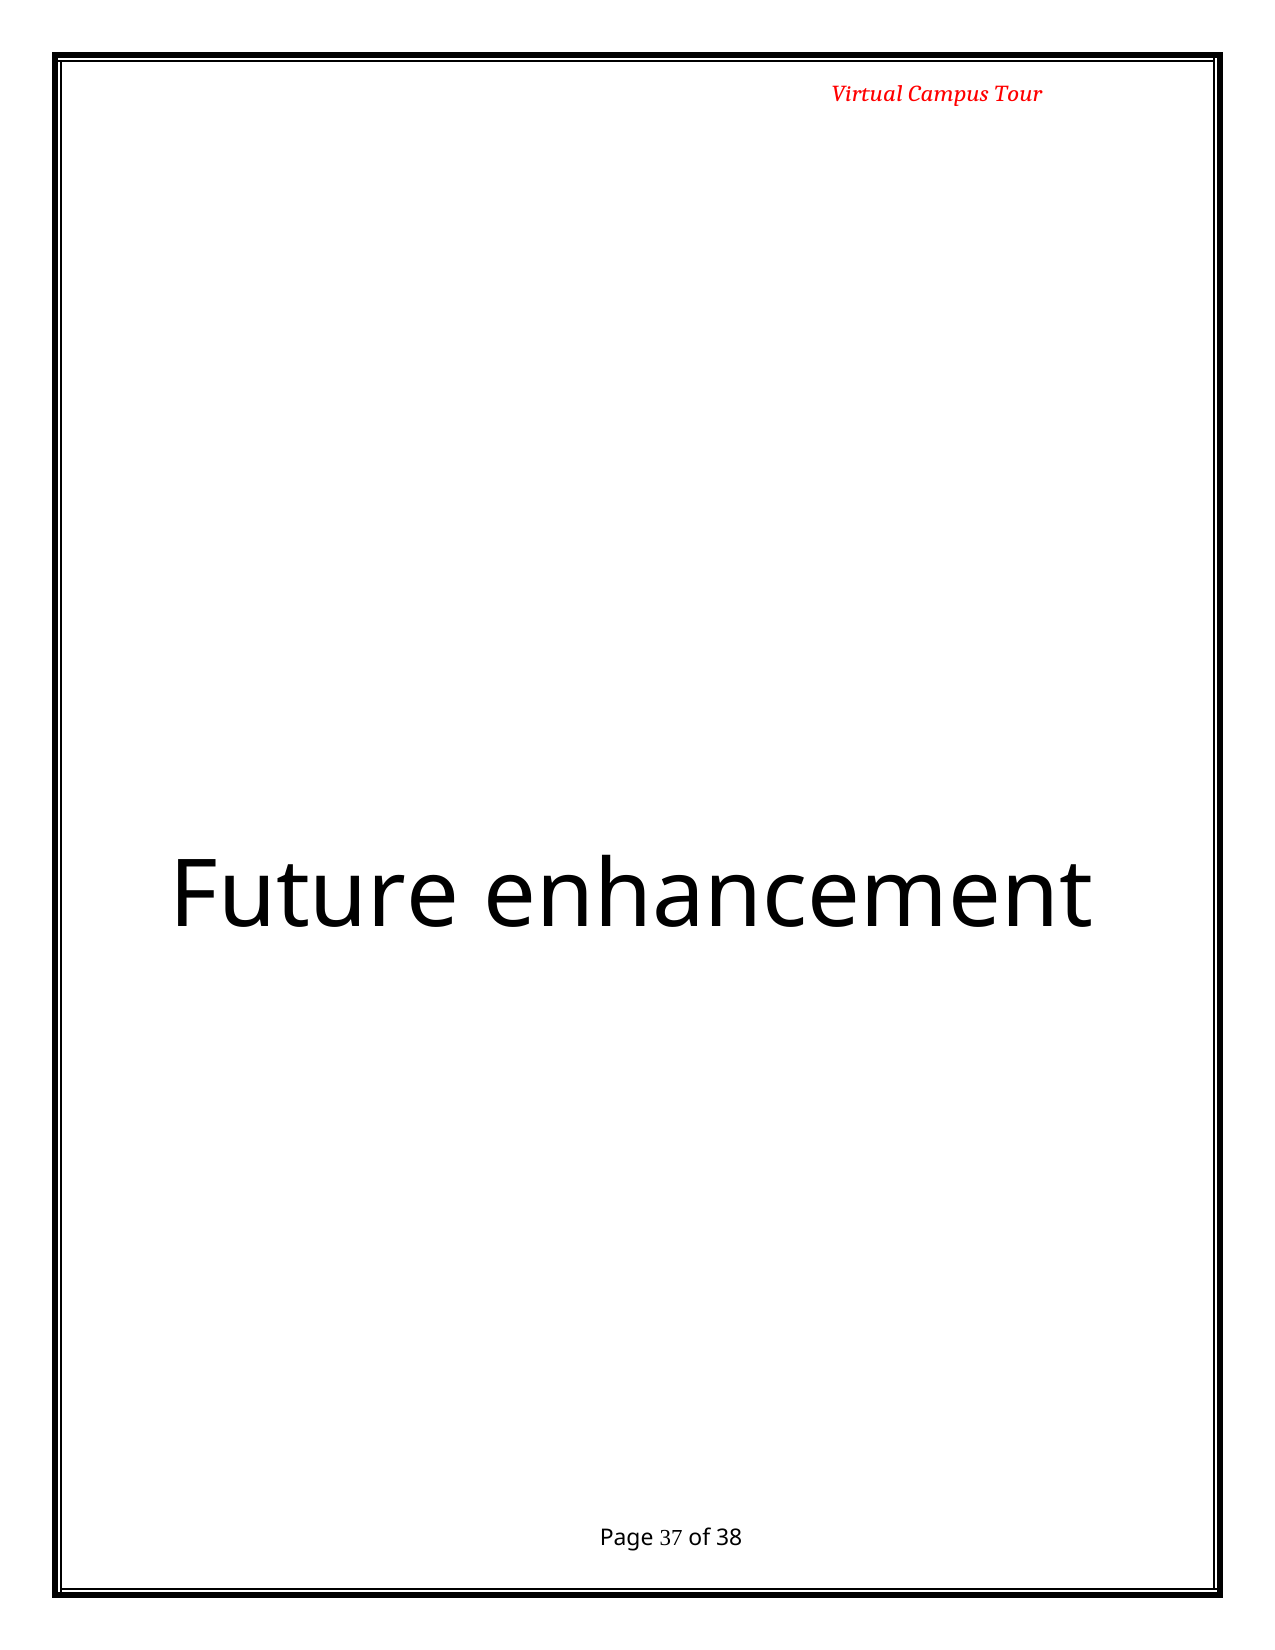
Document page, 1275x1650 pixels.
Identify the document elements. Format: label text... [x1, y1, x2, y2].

text Future enhancement [83, 826, 1179, 954]
